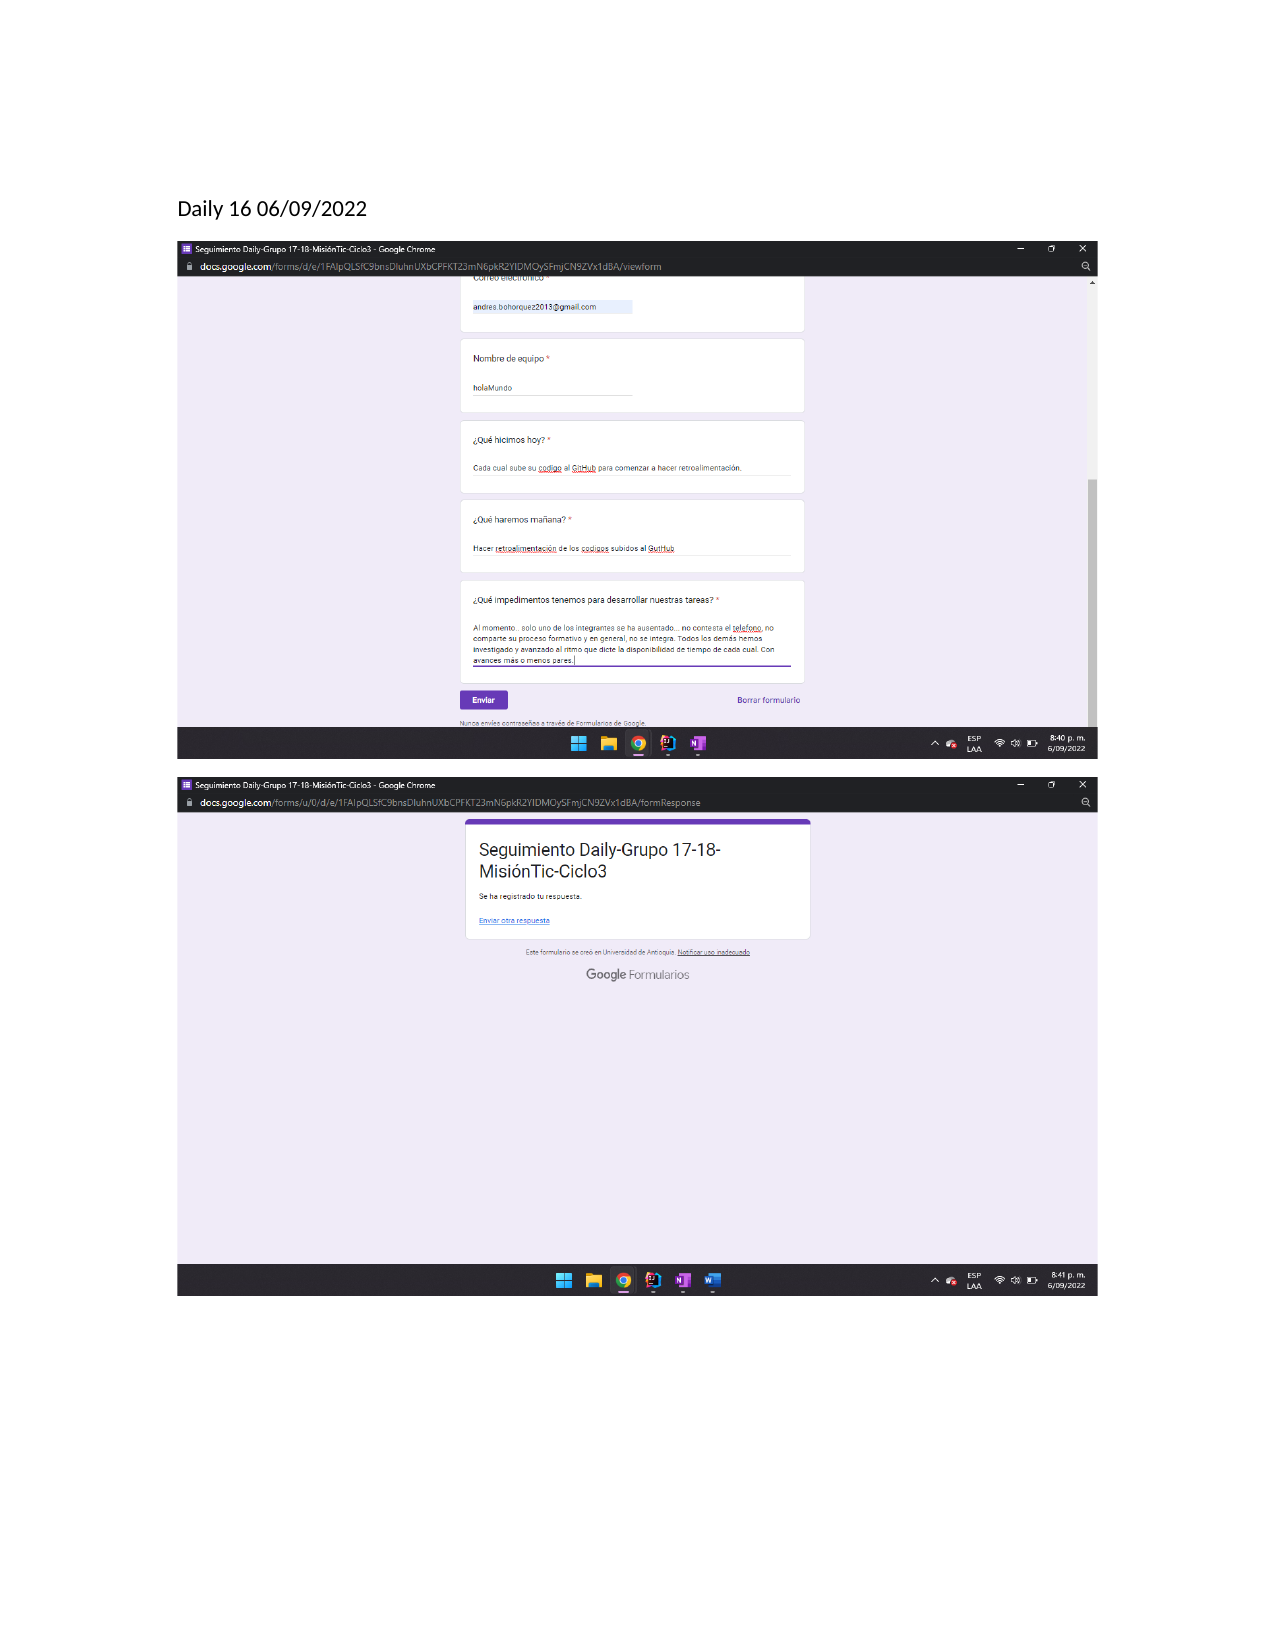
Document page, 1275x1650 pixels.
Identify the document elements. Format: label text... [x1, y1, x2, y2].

picture [177, 777, 1098, 1296]
picture [177, 241, 1098, 759]
text Daily 16 06/09/2022 [177, 194, 1098, 222]
